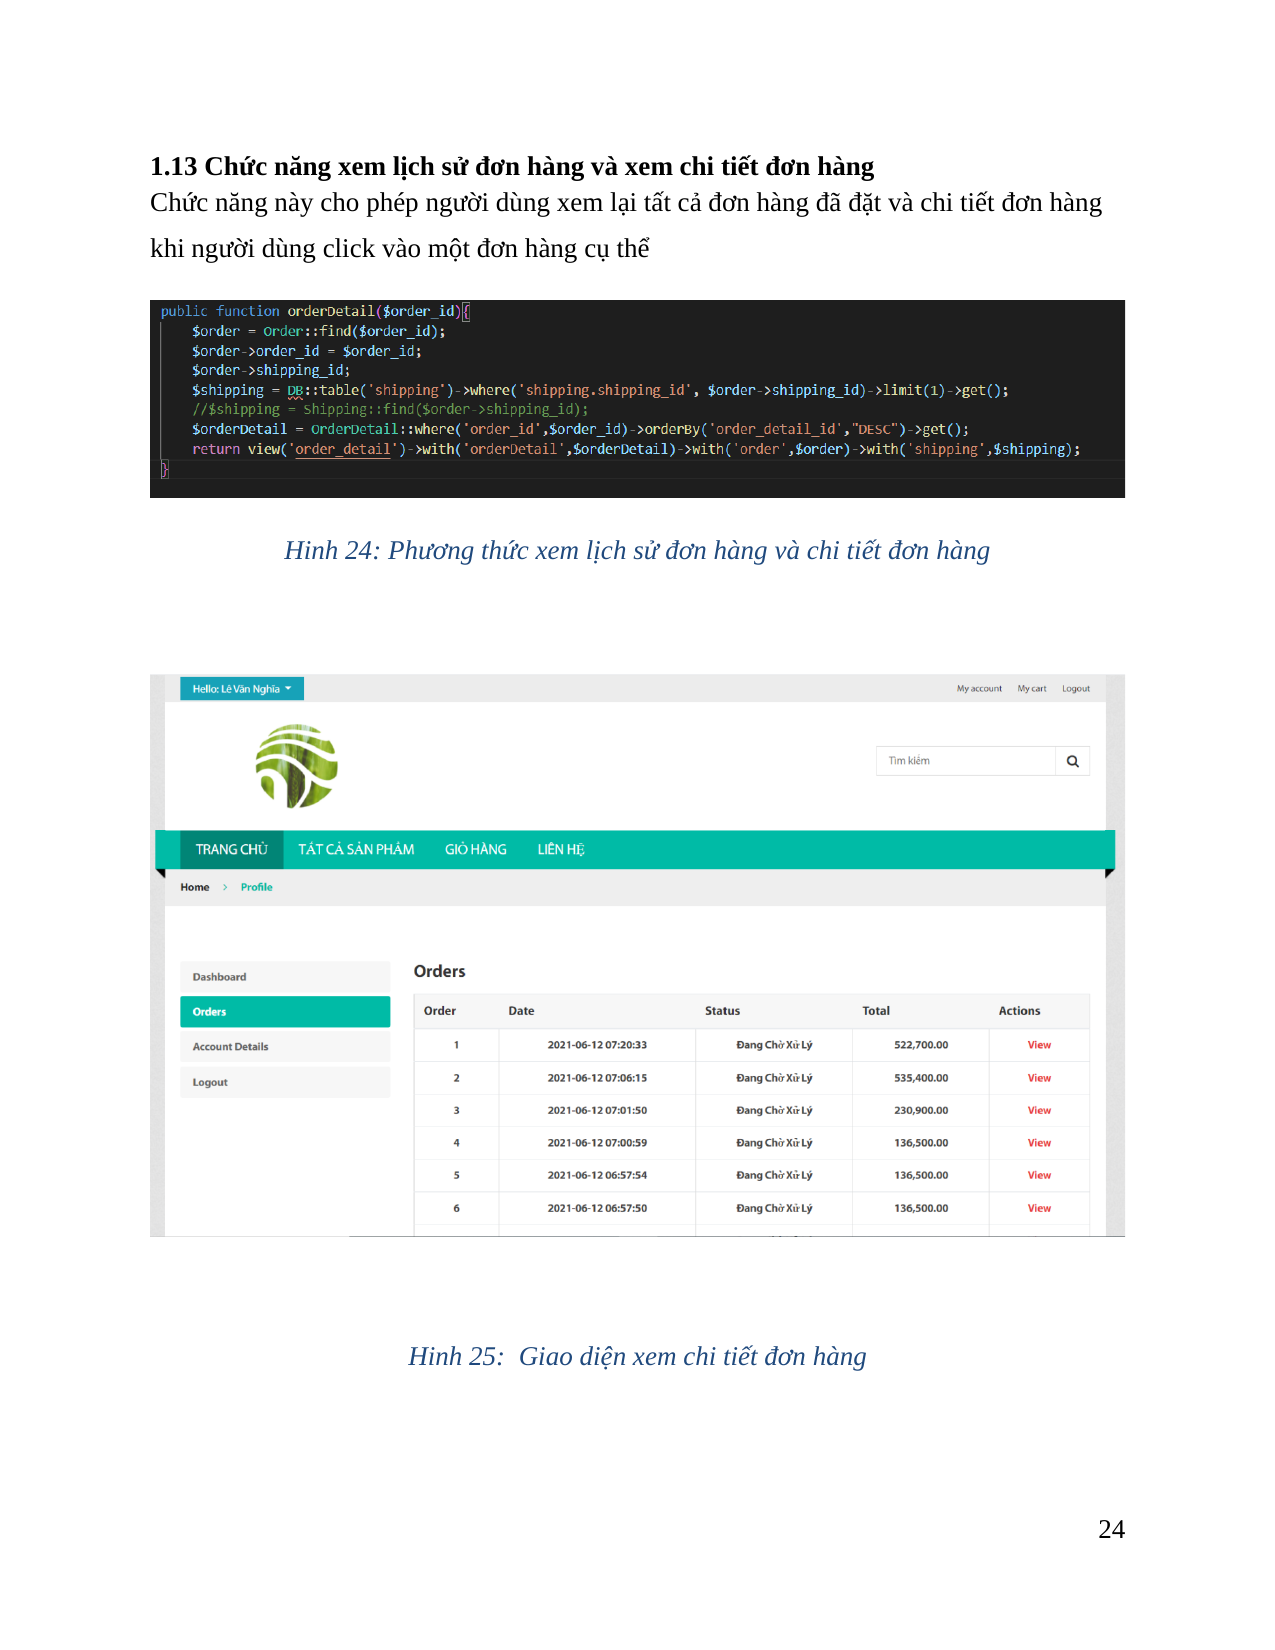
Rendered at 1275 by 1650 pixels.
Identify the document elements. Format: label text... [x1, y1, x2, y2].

text Chức năng này cho phép người dùng xem lại tất cả đơn hàng đã đặt và chi tiết đơn hàng khi người dùng click vào một đơn hàng cụ thể [150, 186, 1125, 263]
picture [150, 668, 1125, 1237]
text Hinh 25: Giao diện xem chi tiết đơn hàng [150, 1340, 1125, 1371]
subtitle 1.13 Chức năng xem lịch sử đơn hàng và xem chi tiết đơn hàng [150, 150, 1125, 181]
text Hinh 24: Phương thức xem lịch sử đơn hàng và chi tiết đơn hàng [150, 534, 1125, 565]
picture [150, 300, 1125, 498]
